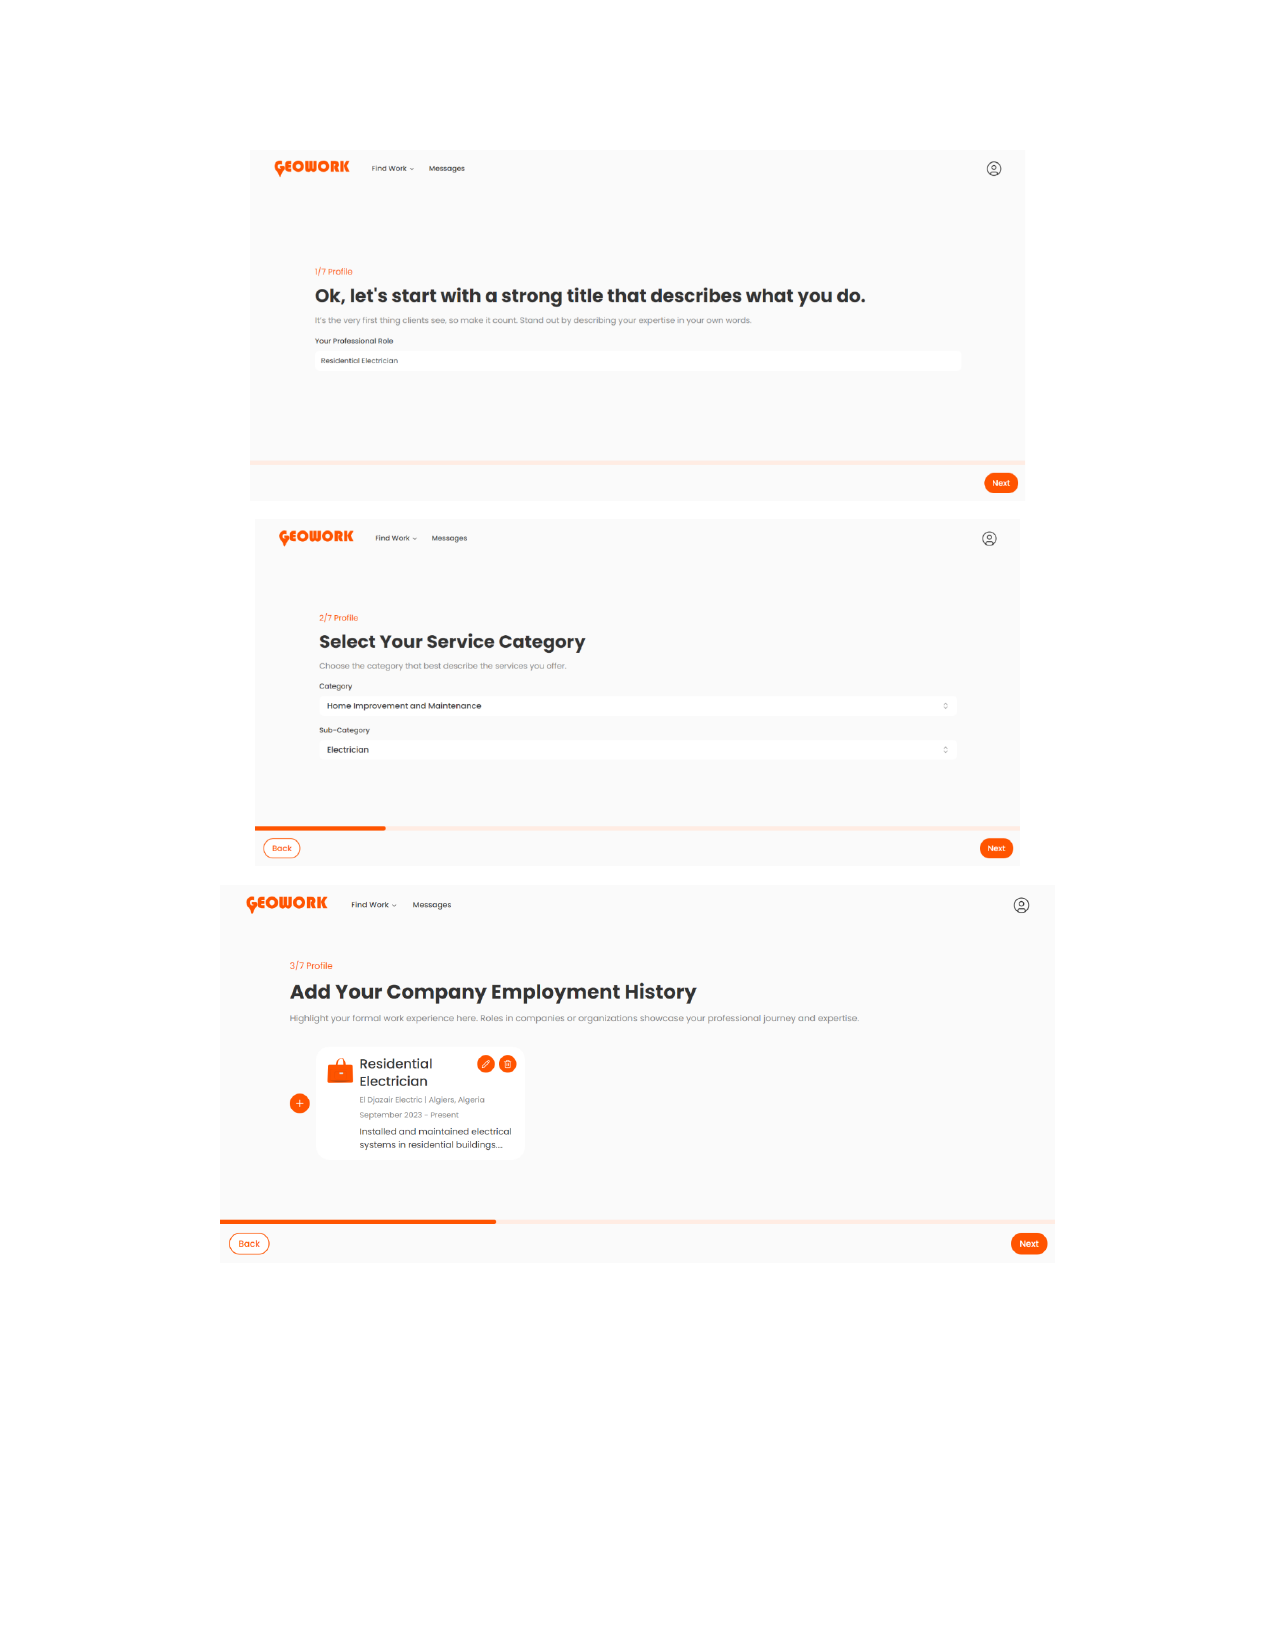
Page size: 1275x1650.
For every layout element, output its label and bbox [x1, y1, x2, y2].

picture [250, 150, 1025, 501]
picture [220, 885, 1055, 1263]
picture [255, 519, 1020, 866]
